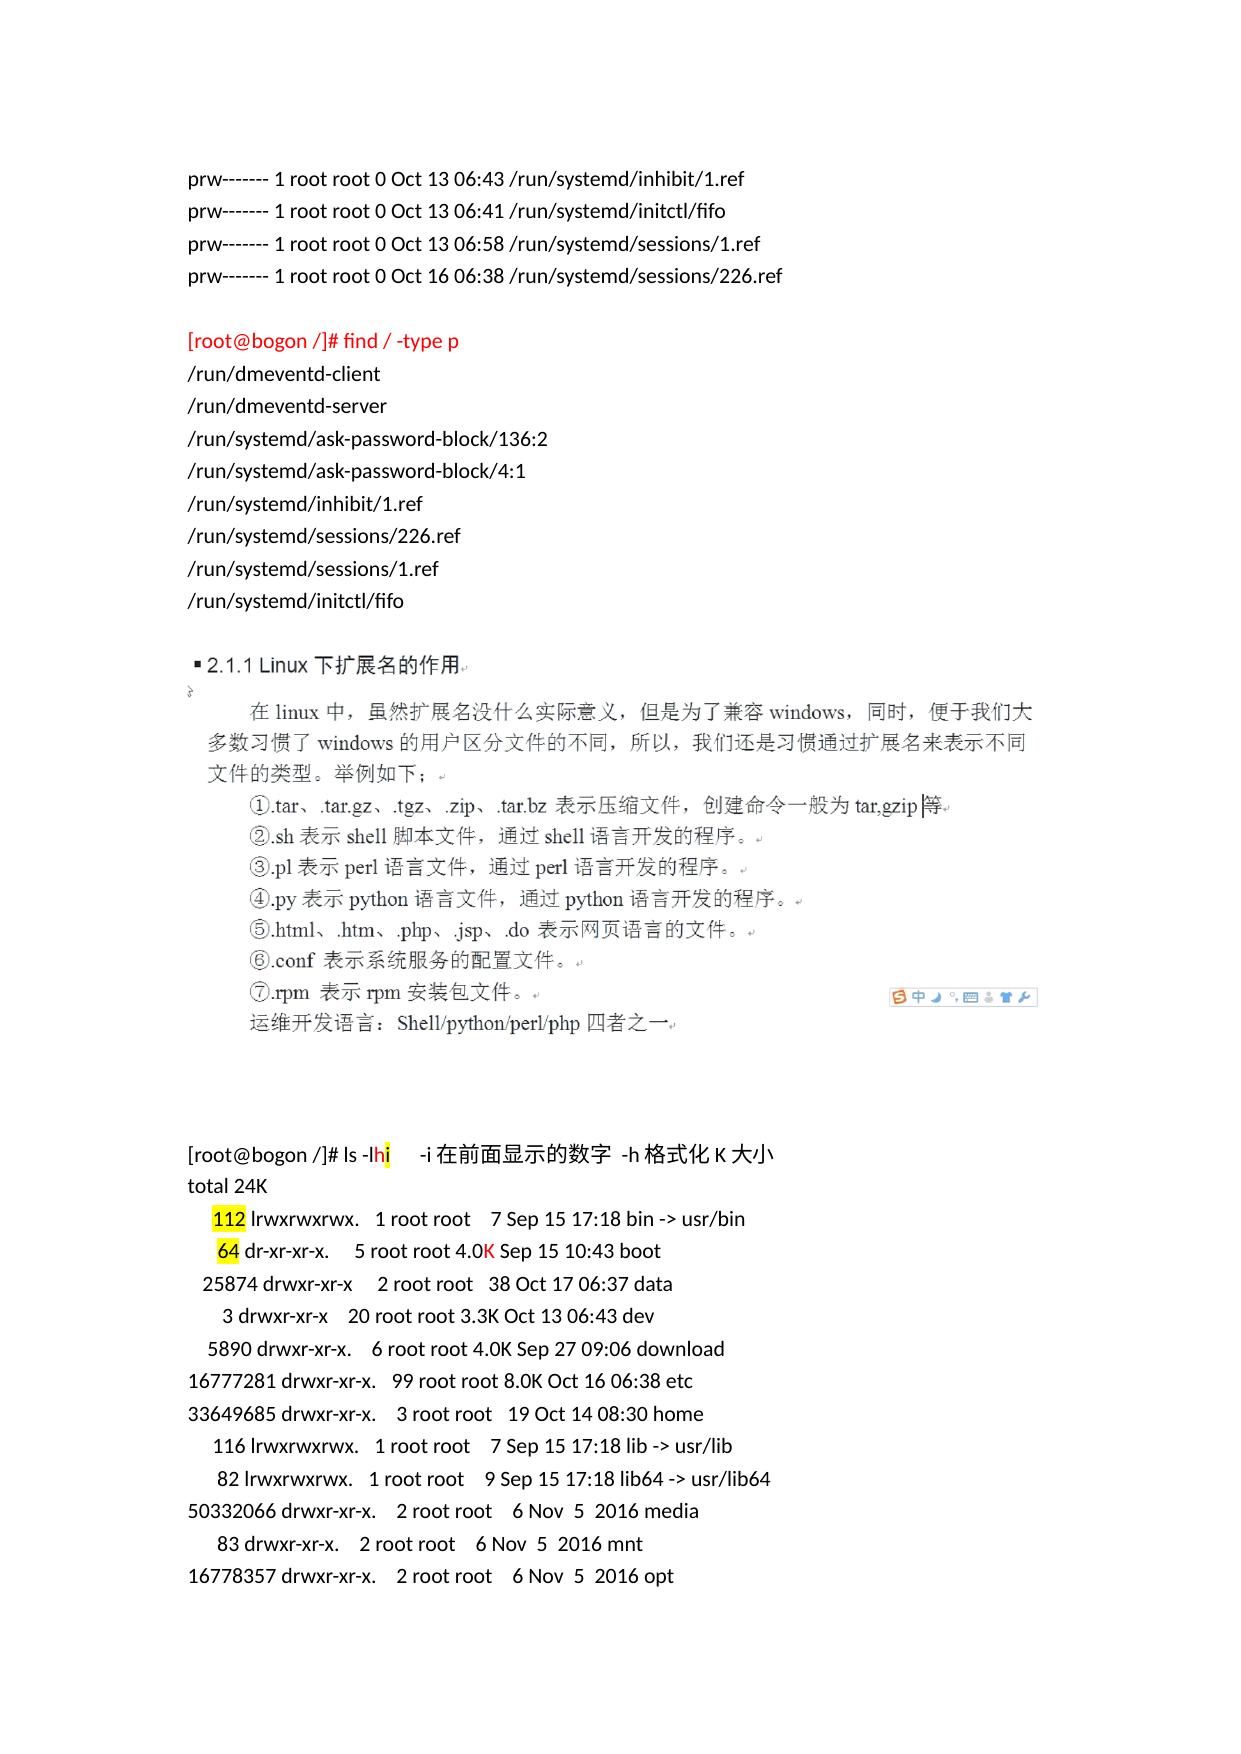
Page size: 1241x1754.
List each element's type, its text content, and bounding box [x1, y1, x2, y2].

text /run/systemd/sessions/1.ref [187, 552, 1053, 584]
text 16778357 drwxr-xr-x. 2 root root 6 Nov 5 2016 opt [187, 1559, 1053, 1592]
text 25874 drwxr-xr-x 2 root root 38 Oct 17 06:37 data [187, 1267, 1053, 1299]
picture [187, 649, 1053, 1043]
text 5890 drwxr-xr-x. 6 root root 4.0K Sep 27 09:06 download [187, 1332, 1053, 1364]
text [root@bogon /]# ls -lhi -i 在前面显示的数字 -h 格式化K 大小 [187, 1137, 1053, 1169]
text /run/systemd/ask-password-block/4:1 [187, 454, 1053, 487]
text /run/systemd/initctl/fifo [187, 584, 1053, 617]
text 82 lrwxrwxrwx. 1 root root 9 Sep 15 17:18 lib64 -> usr/lib64 [187, 1462, 1053, 1494]
text 116 lrwxrwxrwx. 1 root root 7 Sep 15 17:18 lib -> usr/lib [187, 1429, 1053, 1462]
text 3 drwxr-xr-x 20 root root 3.3K Oct 13 06:43 dev [187, 1299, 1053, 1332]
text 64 dr-xr-xr-x. 5 root root 4.0K Sep 15 10:43 boot [187, 1234, 1053, 1267]
text [root@bogon /]# find / -type p [187, 324, 1053, 357]
text /run/systemd/ask-password-block/136:2 [187, 422, 1053, 454]
text /run/systemd/sessions/226.ref [187, 519, 1053, 552]
text /run/dmeventd-server [187, 389, 1053, 422]
text 16777281 drwxr-xr-x. 99 root root 8.0K Oct 16 06:38 etc [187, 1364, 1053, 1397]
text /run/dmeventd-client [187, 357, 1053, 389]
text 112 lrwxrwxrwx. 1 root root 7 Sep 15 17:18 bin -> usr/bin [187, 1202, 1053, 1234]
text 83 drwxr-xr-x. 2 root root 6 Nov 5 2016 mnt [187, 1527, 1053, 1559]
text total 24K [187, 1169, 1053, 1202]
text prw------- 1 root root 0 Oct 13 06:58 /run/systemd/sessions/1.ref [187, 227, 1053, 259]
text /run/systemd/inhibit/1.ref [187, 487, 1053, 519]
text prw------- 1 root root 0 Oct 13 06:41 /run/systemd/initctl/fifo [187, 194, 1053, 227]
text 50332066 drwxr-xr-x. 2 root root 6 Nov 5 2016 media [187, 1494, 1053, 1527]
text prw------- 1 root root 0 Oct 16 06:38 /run/systemd/sessions/226.ref [187, 259, 1053, 292]
text 33649685 drwxr-xr-x. 3 root root 19 Oct 14 08:30 home [187, 1397, 1053, 1429]
text prw------- 1 root root 0 Oct 13 06:43 /run/systemd/inhibit/1.ref [187, 162, 1053, 194]
